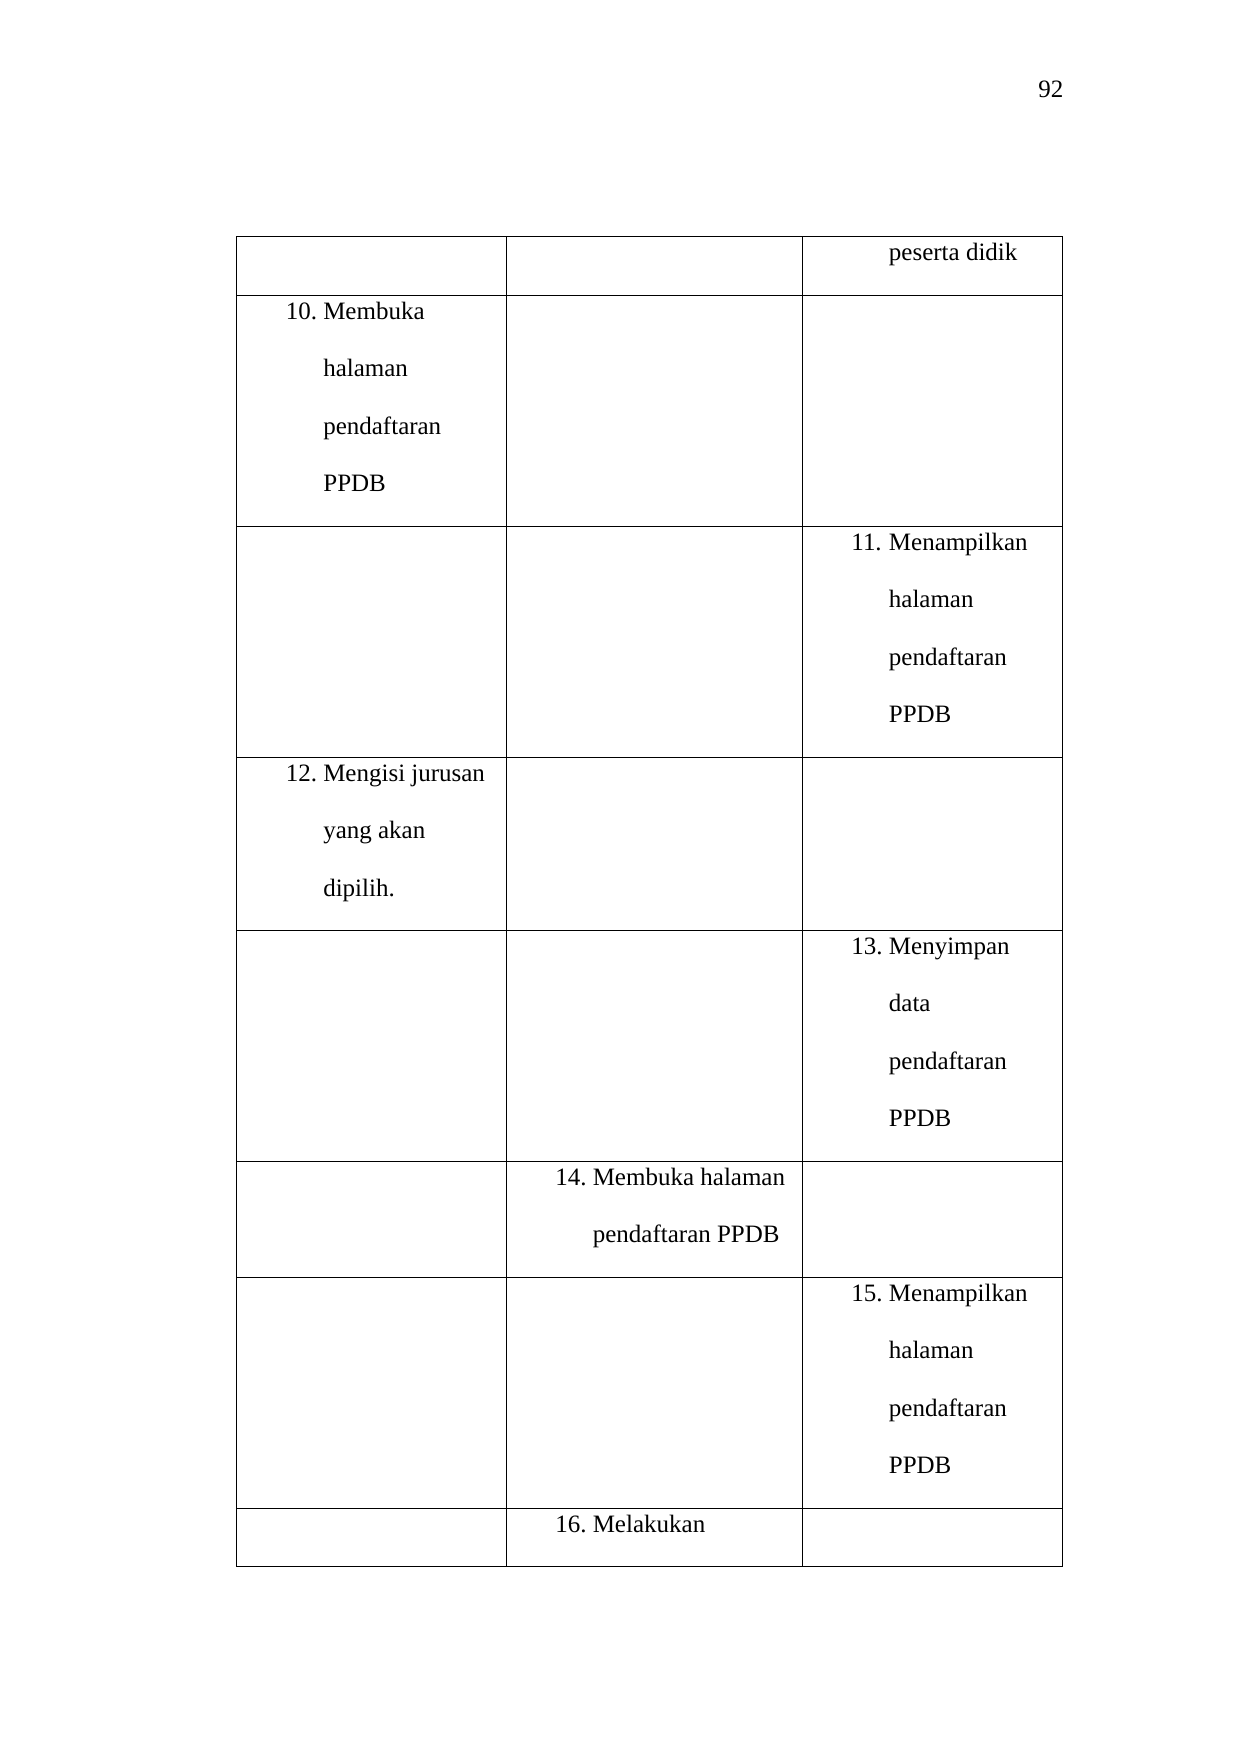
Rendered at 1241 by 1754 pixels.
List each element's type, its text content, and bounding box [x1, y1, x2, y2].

table_cell [237, 1278, 506, 1508]
table_cell Membuka halaman pendaftaran PPDB [237, 296, 506, 526]
table_cell [507, 237, 802, 295]
table_cell [507, 527, 802, 757]
table_cell Mengisi jurusan yang akan dipilih. [237, 758, 506, 930]
table_cell Menampilkan halaman pendaftaran PPDB [803, 1278, 1062, 1508]
table_cell Menampilkan halaman pendaftaran PPDB [803, 527, 1062, 757]
table_cell Membuka halaman pendaftaran PPDB [507, 1162, 802, 1277]
table_cell [507, 296, 802, 526]
table_cell [803, 296, 1062, 526]
table_cell [803, 758, 1062, 930]
table_cell [803, 1509, 1062, 1566]
table_cell [237, 527, 506, 757]
table_cell [237, 1509, 506, 1566]
table_cell [507, 1278, 802, 1508]
table_cell [803, 1162, 1062, 1277]
table_cell [237, 1162, 506, 1277]
table_cell [507, 758, 802, 930]
table_cell [237, 237, 506, 295]
table_cell [507, 931, 802, 1161]
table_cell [803, 237, 1062, 295]
table_cell [237, 931, 506, 1161]
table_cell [507, 1509, 802, 1566]
table_cell Menyimpan data pendaftaran PPDB [803, 931, 1062, 1161]
